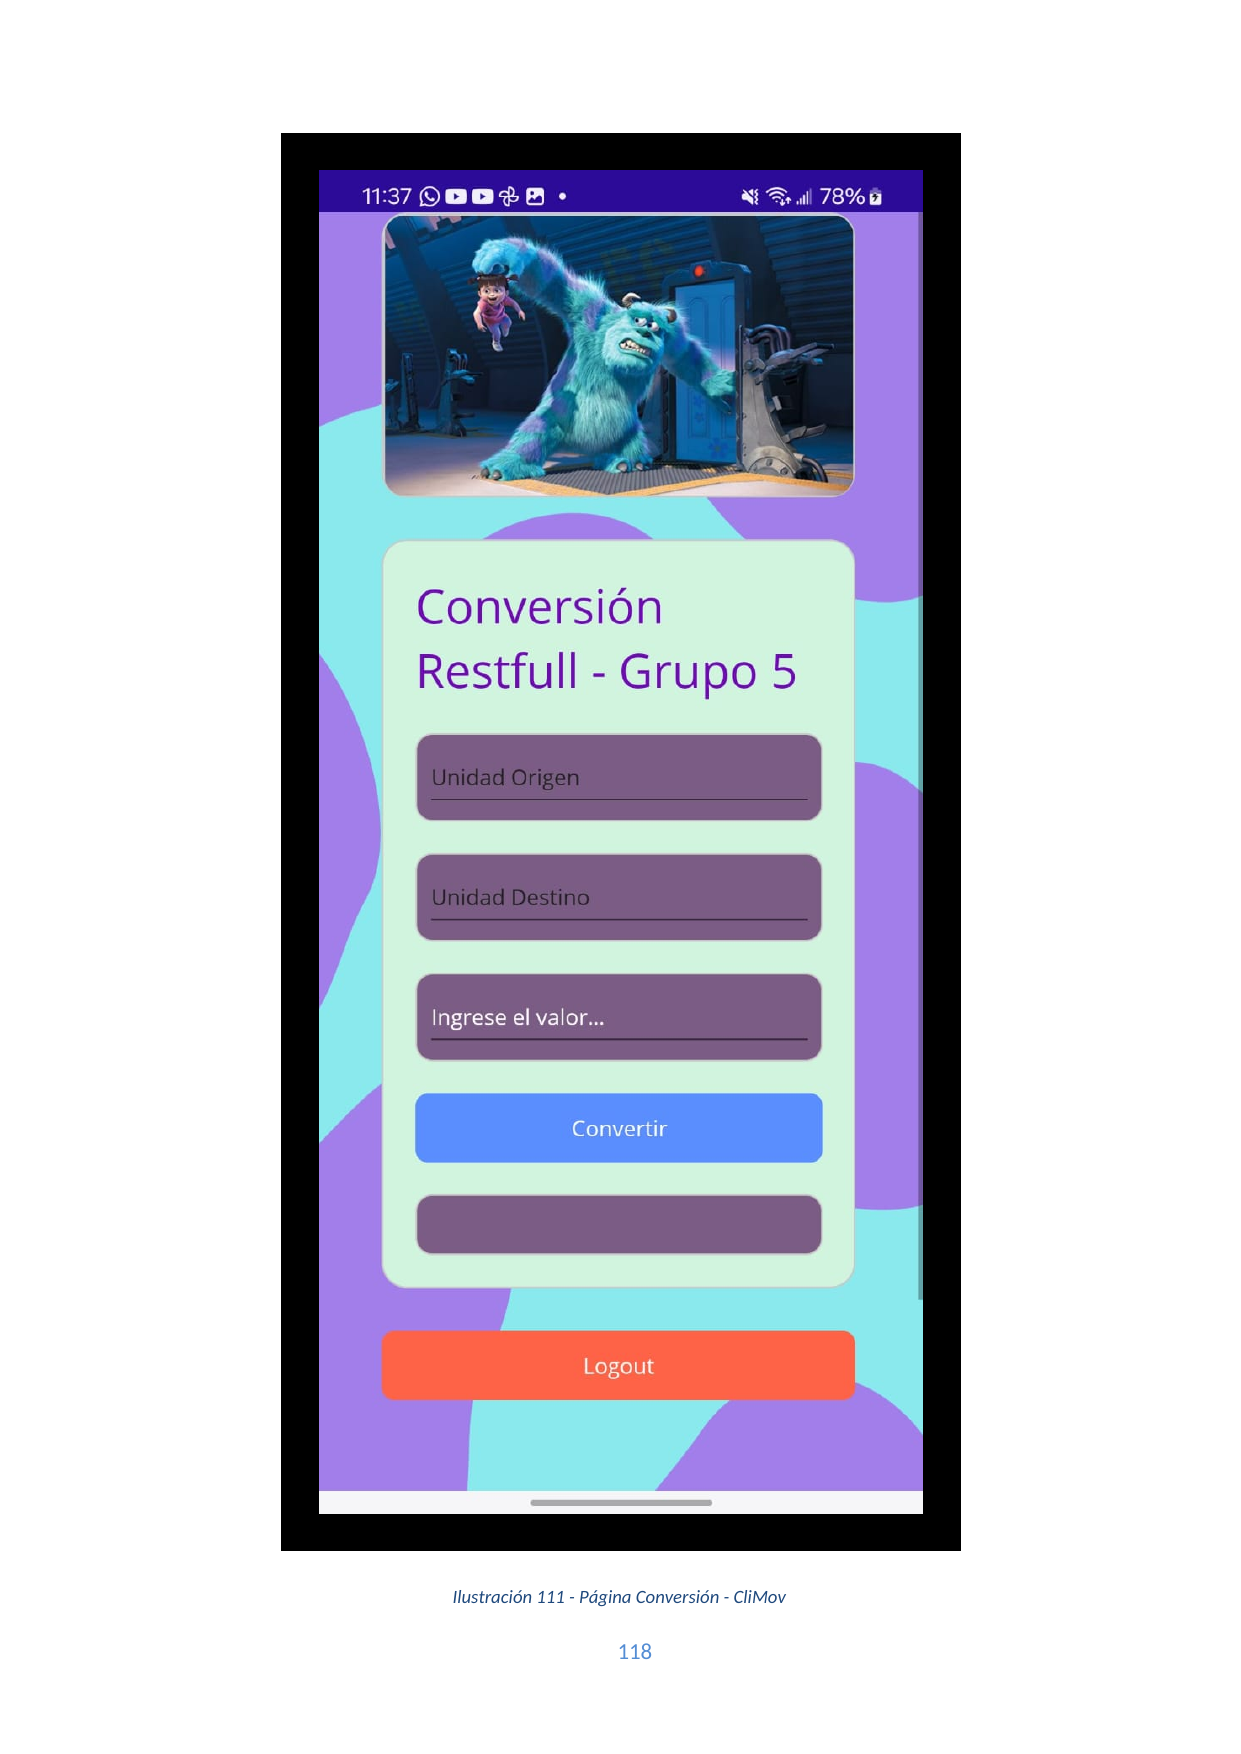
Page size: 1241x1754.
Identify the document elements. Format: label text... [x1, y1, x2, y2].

picture [319, 170, 923, 1514]
text Ilustración 111 - Página Conversión - CliMov [177, 1585, 1063, 1608]
